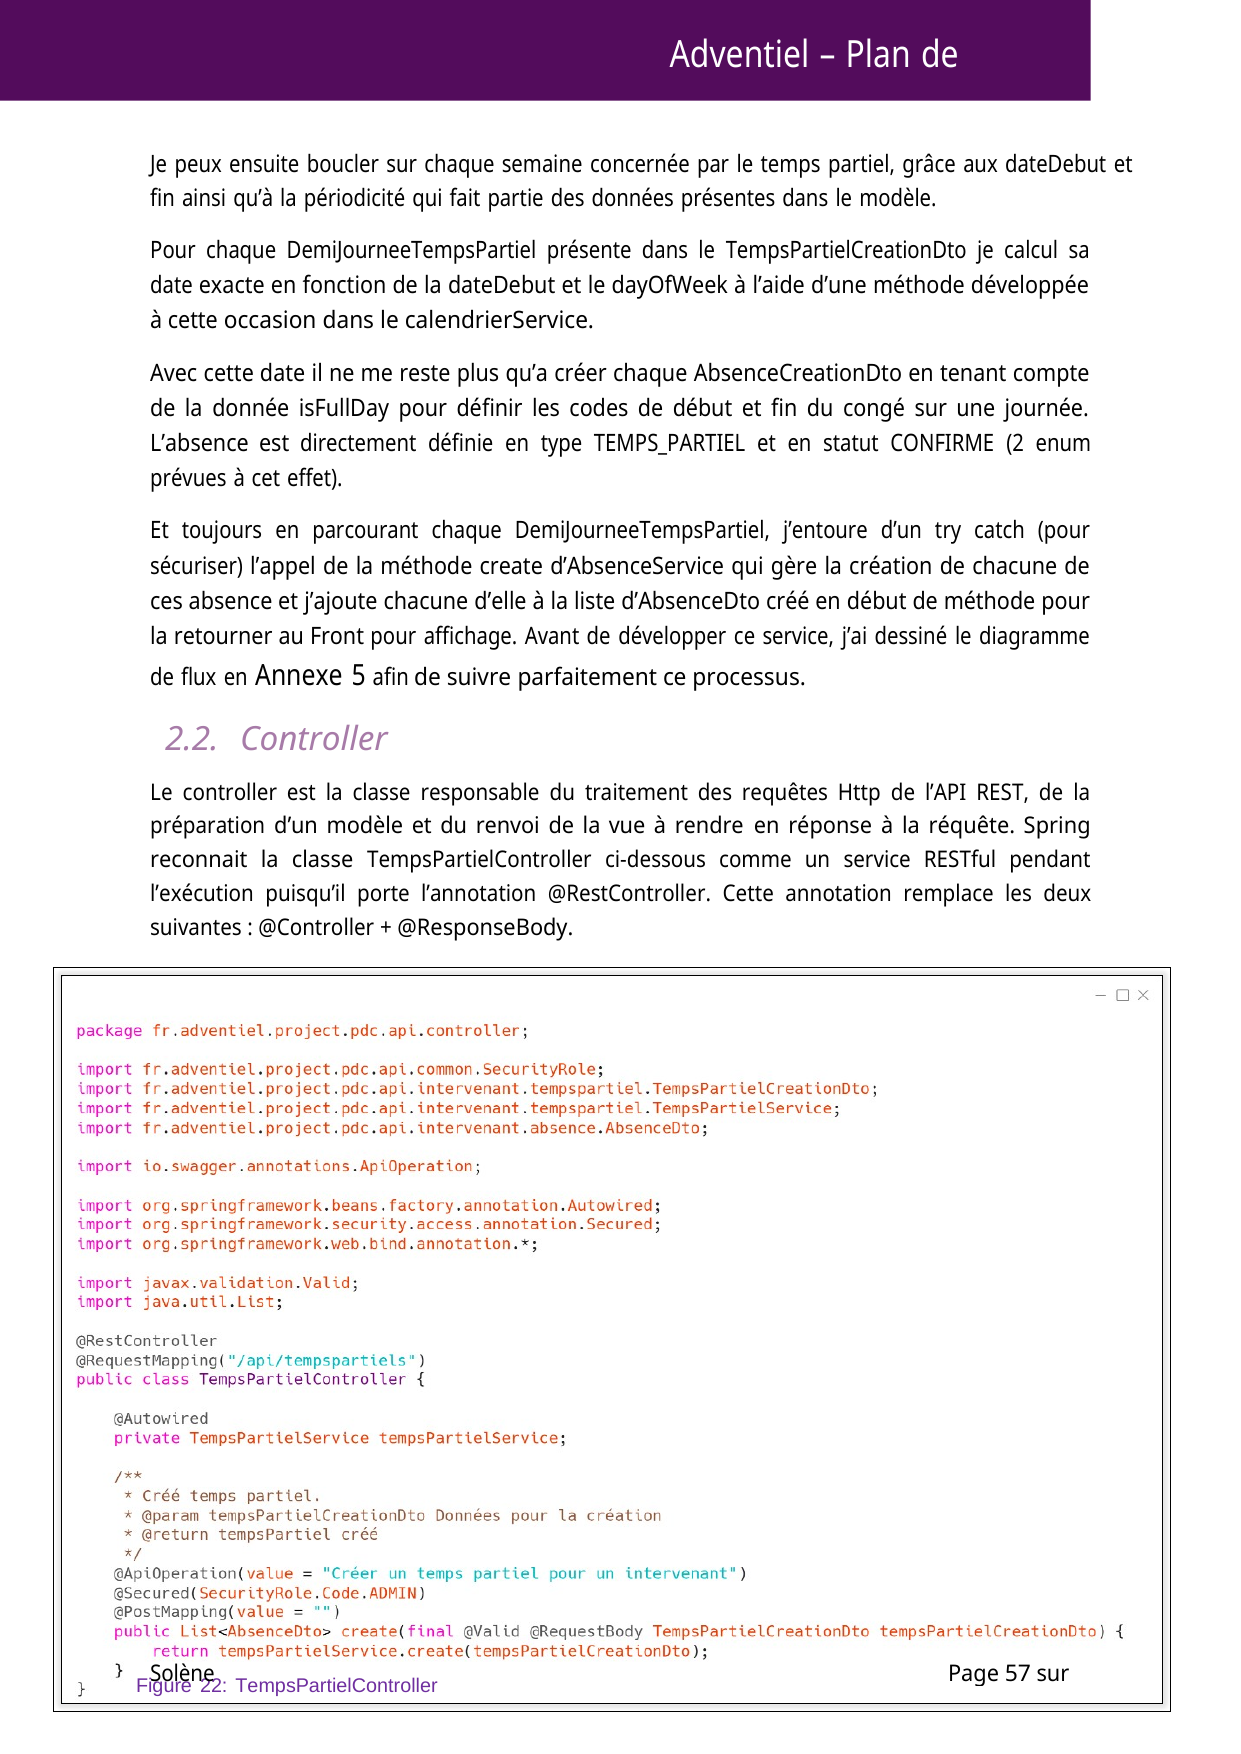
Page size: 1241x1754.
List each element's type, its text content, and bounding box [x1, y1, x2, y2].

text Le controller est la classe responsable du traitement des requêtes Http de l’API REST, de la préparation d’un modèle et du renvoi de la vue à rendre en réponse à la réquête. Spring reconnait la classe TempsPartielController ci-dessous comme un service RESTful pendant l’exécution puisqu’il porte l’annotation @RestController. Cette annotation remplace les deux suivantes : @Controller + @ResponseBody. [150, 775, 1091, 942]
picture [54, 968, 1170, 1711]
text fin ainsi qu’à la périodicité qui fait partie des données présentes dans le modèle. [150, 181, 1240, 214]
subtitle Controller [165, 715, 1240, 760]
text Pour chaque DemiJourneeTempsPartiel présente dans le TempsPartielCreationDto je calcul sa date exacte en fonction de la dateDebut et le dayOfWeek à l’aide d’une méthode développée à cette occasion dans le calendrierService. [150, 233, 1091, 336]
text Et toujours en parcourant chaque DemiJourneeTempsPartiel, j’entoure d’un try catch (pour sécuriser) l’appel de la méthode create d’AbsenceService qui gère la création de chacune de ces absence et j’ajoute chacune d’elle à la liste d’AbsenceDto créé en début de méthode pour la retourner au Front pour affichage. Avant de développer ce service, j’ai dessiné le diagramme de flux en Annexe 5 afin de suivre parfaitement ce processus. [150, 513, 1091, 694]
text Je peux ensuite boucler sur chaque semaine concernée par le temps partiel, grâce aux dateDebut et [150, 146, 1240, 179]
text Avec cette date il ne me reste plus qu’a créer chaque AbsenceCreationDto en tenant compte de la donnée isFullDay pour définir les codes de début et fin du congé sur une journée. L’absence est directement définie en type TEMPS_PARTIEL et en statut CONFIRME (2 enum prévues à cet effet). [150, 355, 1091, 493]
